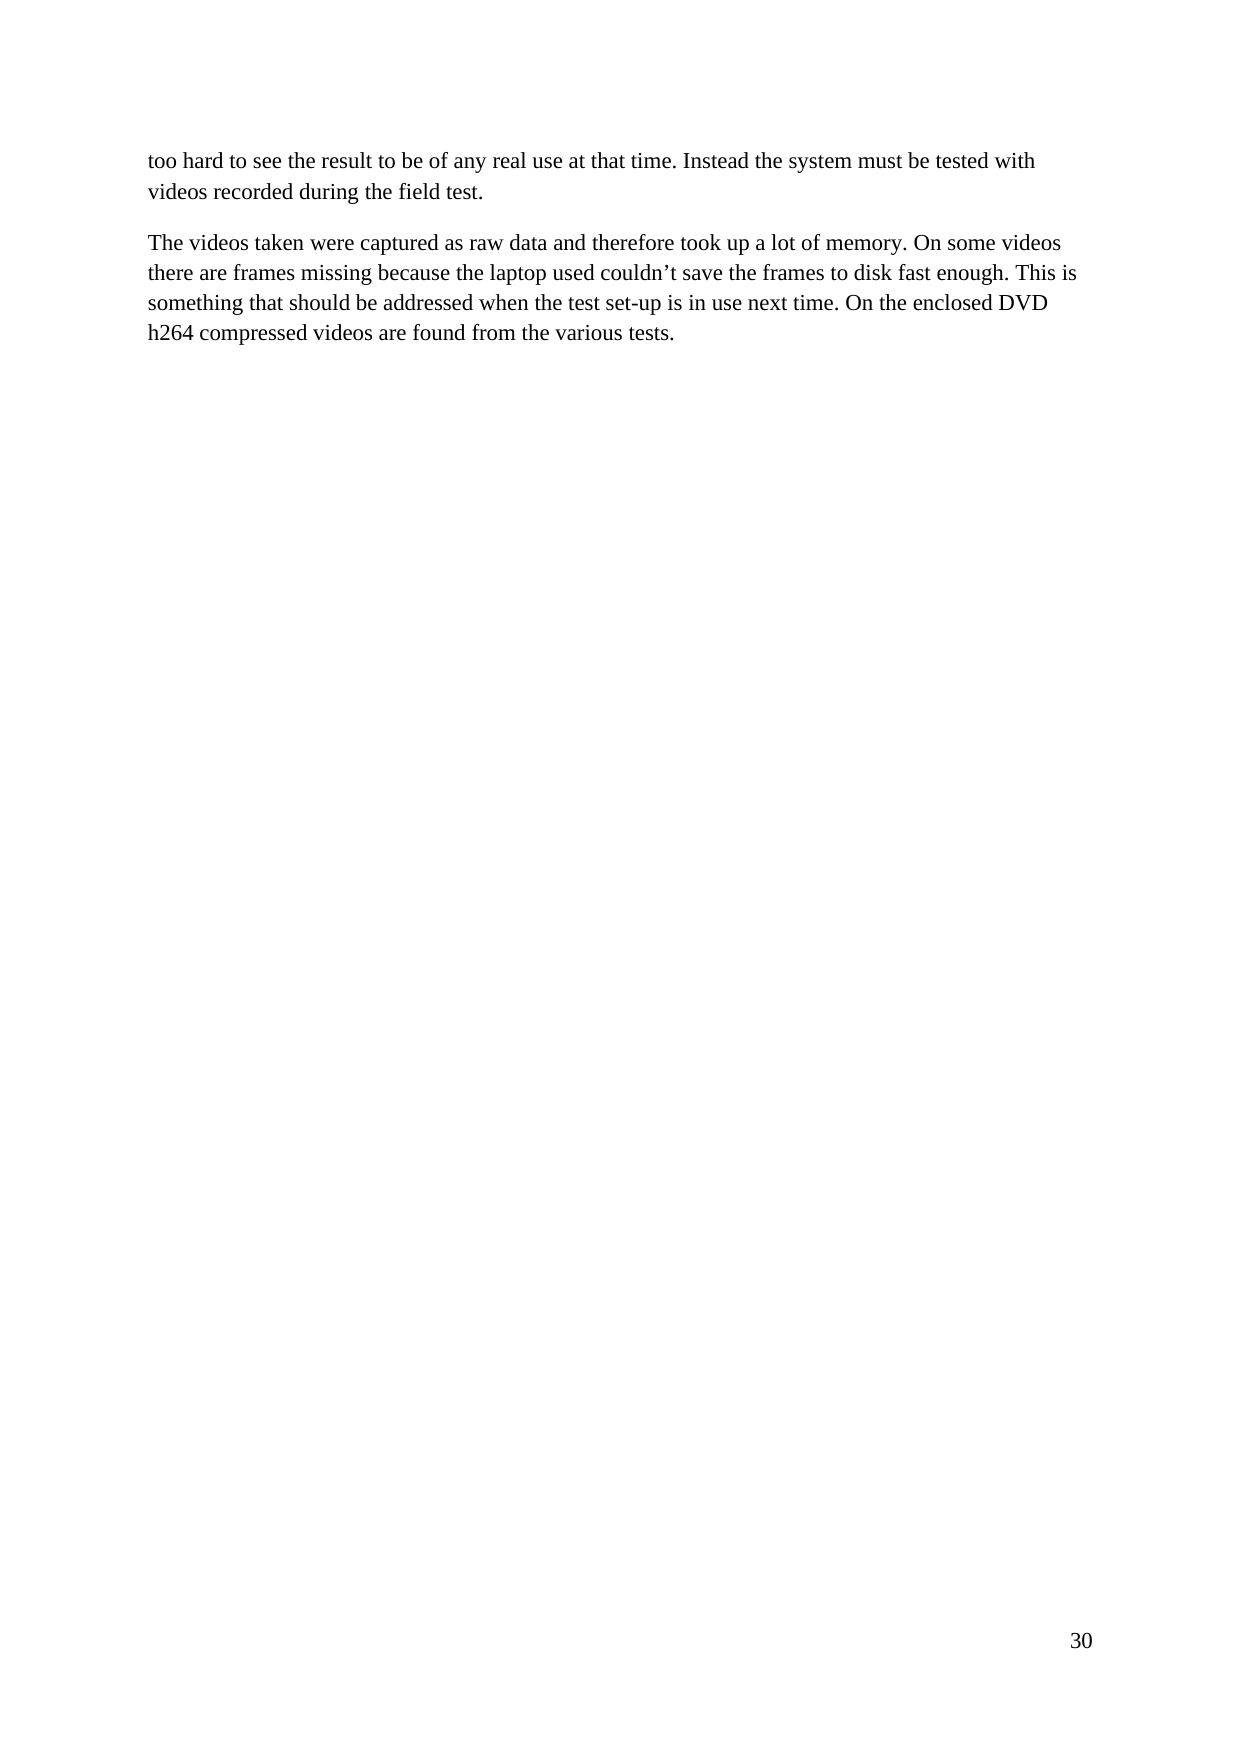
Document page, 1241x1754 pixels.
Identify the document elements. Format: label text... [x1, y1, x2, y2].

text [148, 148, 1093, 204]
text The videos taken were captured as raw data and therefore took up a lot of memory. On some videos there are frames missing because the laptop used couldn’t save the frames to disk fast enough. This is something that should be addressed when the test set-up is in use next time. On the enclosed DVD h264 compressed videos are found from the various tests. [148, 229, 1093, 346]
